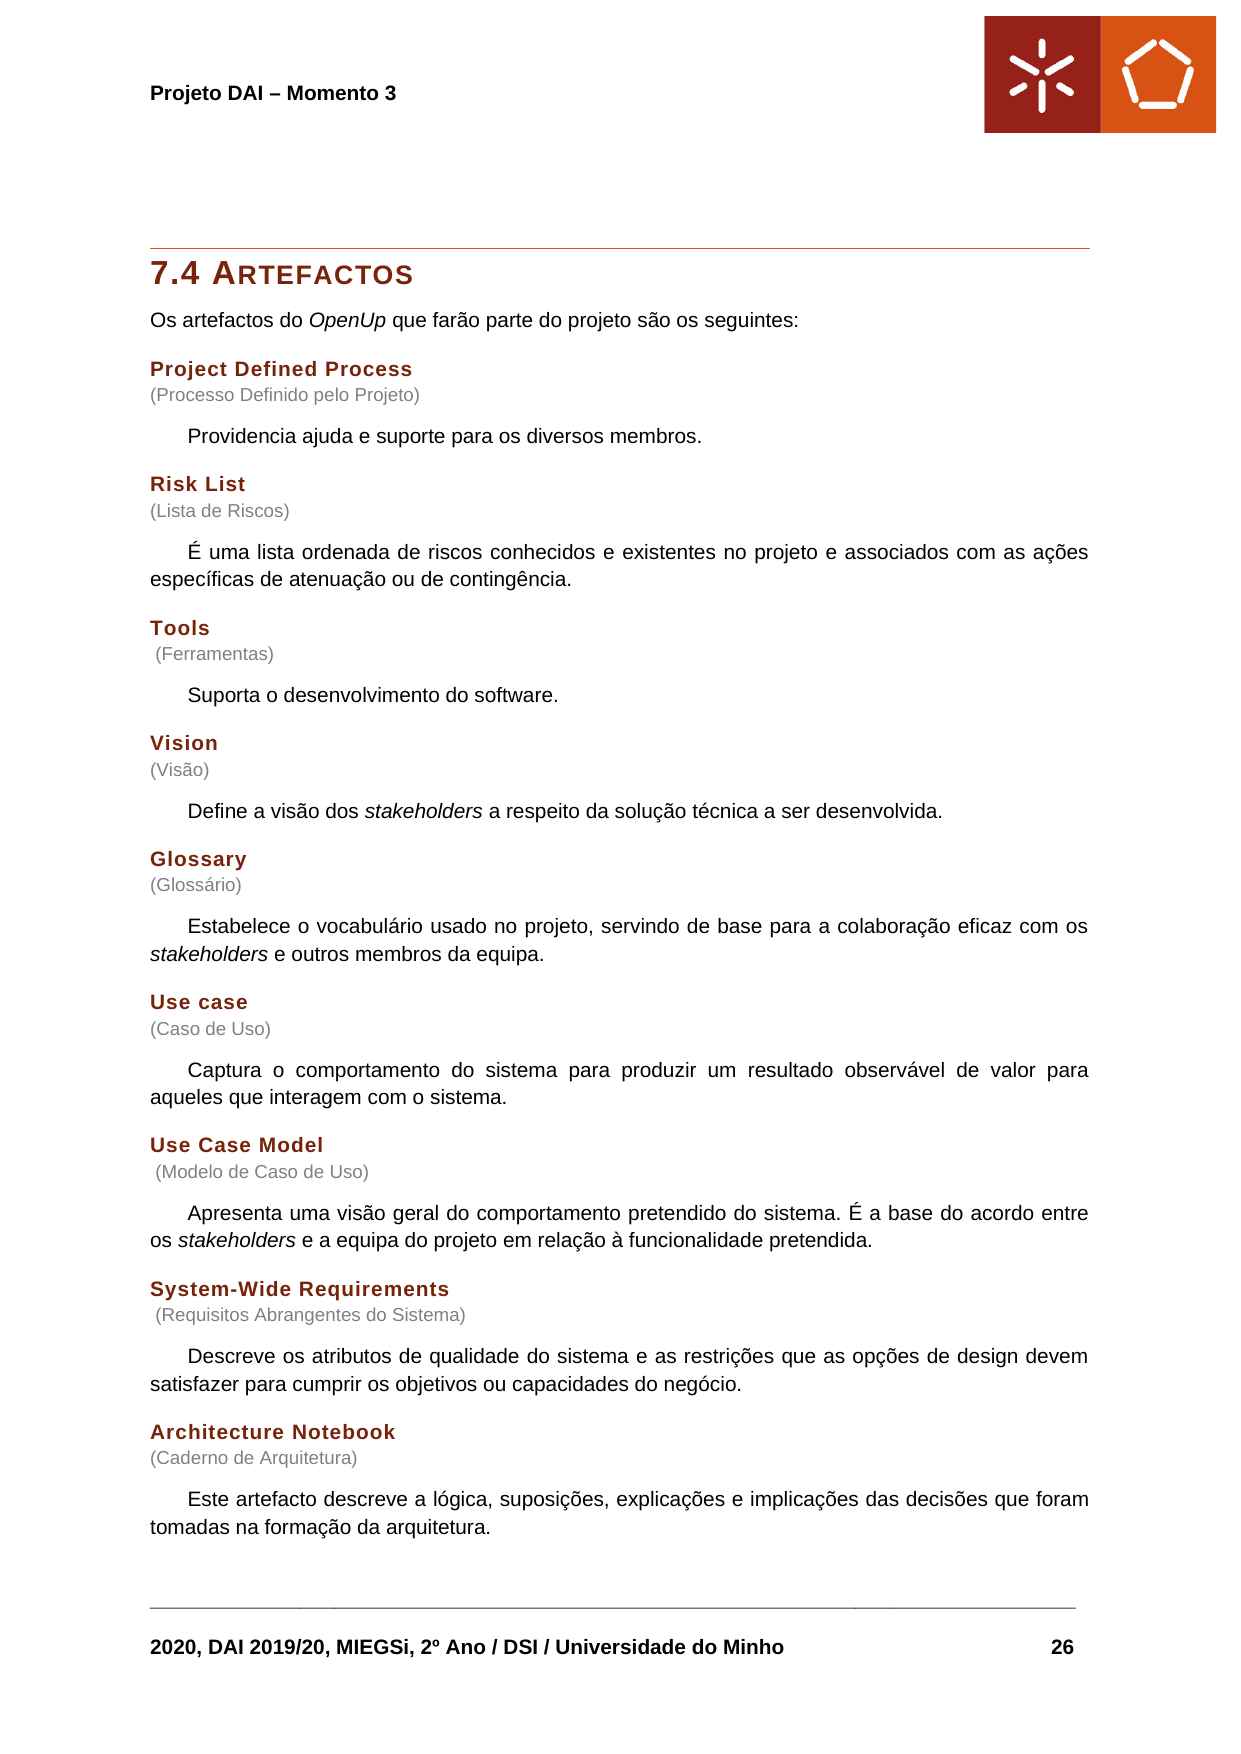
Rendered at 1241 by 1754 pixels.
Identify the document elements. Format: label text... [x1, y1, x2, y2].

text Providencia ajuda e suporte para os diversos membros. [150, 424, 1090, 448]
subtitle Use Case Model [150, 1133, 1090, 1157]
text Descreve os atributos de qualidade do sistema e as restrições que as opções de design devem satisfazer para cumprir os objetivos ou capacidades do negócio. [150, 1344, 1090, 1395]
text Estabelece o vocabulário usado no projeto, servindo de base para a colaboração eficaz com os stakeholders e outros membros da equipa. [150, 914, 1090, 966]
text (Lista de Riscos) [150, 499, 1090, 521]
text (Glossário) [150, 874, 1090, 896]
subtitle Use case [150, 990, 1090, 1014]
subtitle Project Defined Process [150, 356, 1090, 380]
text (Caderno de Arquitetura) [150, 1447, 1090, 1469]
text (Ferramentas) [150, 643, 1090, 664]
text (Caso de Uso) [150, 1017, 1090, 1039]
text Apresenta uma visão geral do comportamento pretendido do sistema. É a base do acordo entre os stakeholders e a equipa do projeto em relação à funcionalidade pretendida. [150, 1201, 1090, 1252]
text (Processo Definido pelo Projeto) [150, 384, 1090, 405]
picture [984, 16, 1217, 133]
subtitle Vision [150, 731, 1090, 755]
text (Modelo de Caso de Uso) [150, 1161, 1090, 1182]
text Define a visão dos stakeholders a respeito da solução técnica a ser desenvolvida. [150, 798, 1090, 822]
text (Requisitos Abrangentes do Sistema) [150, 1304, 1090, 1326]
subtitle Risk List [150, 472, 1090, 496]
text Suporta o desenvolvimento do software. [150, 683, 1090, 707]
subtitle System-Wide Requirements [150, 1276, 1090, 1300]
text Captura o comportamento do sistema para produzir um resultado observável de valor para aqueles que interagem com o sistema. [150, 1057, 1090, 1109]
subtitle Tools [150, 615, 1090, 639]
subtitle Glossary [150, 847, 1090, 871]
text É uma lista ordenada de riscos conhecidos e existentes no projeto e associados com as ações específicas de atenuação ou de contingência. [150, 539, 1090, 591]
subtitle 7.4 Artefactos [150, 249, 1090, 292]
text (Visão) [150, 758, 1090, 780]
text Os artefactos do OpenUp que farão parte do projeto são os seguintes: [150, 308, 1090, 332]
subtitle Architecture Notebook [150, 1420, 1090, 1444]
text Este artefacto descreve a lógica, suposições, explicações e implicações das decisões que foram tomadas na formação da arquitetura. [150, 1487, 1090, 1538]
